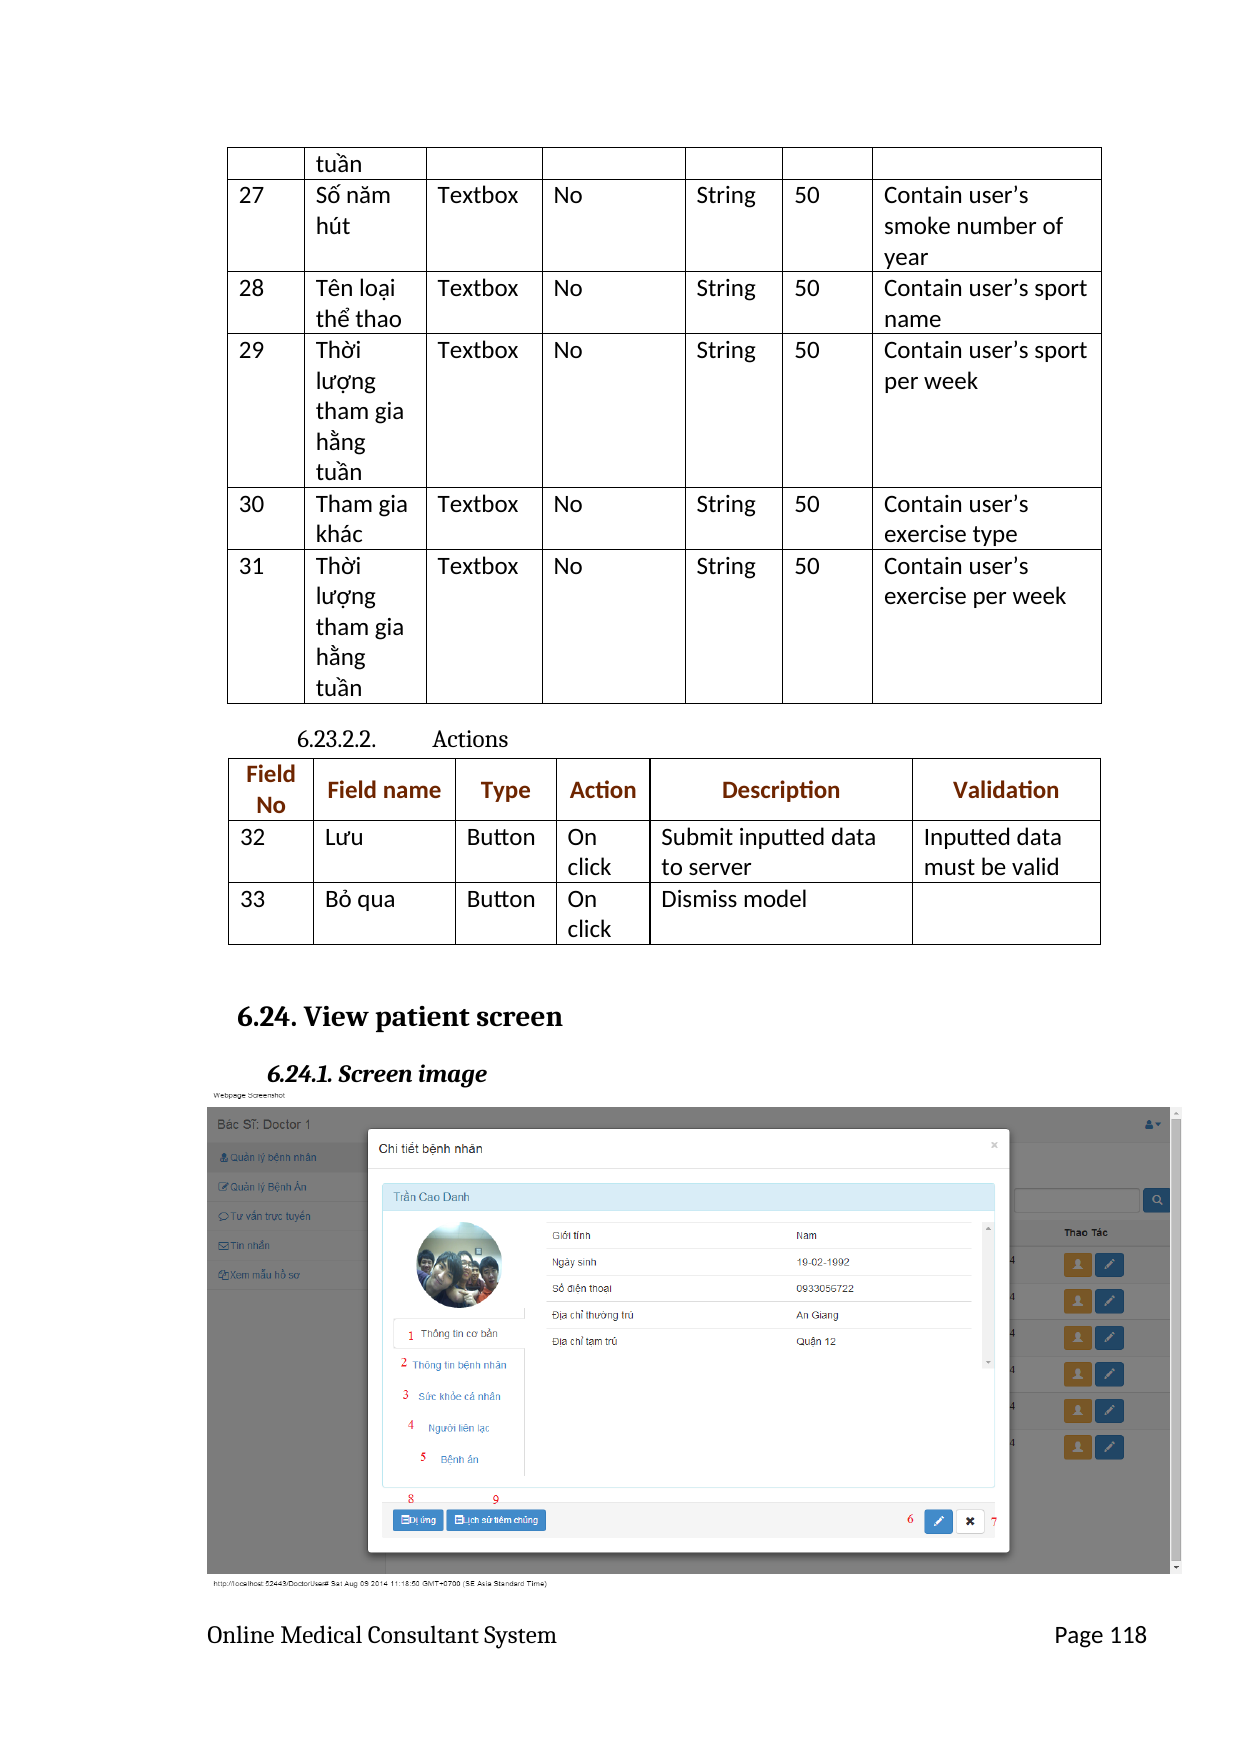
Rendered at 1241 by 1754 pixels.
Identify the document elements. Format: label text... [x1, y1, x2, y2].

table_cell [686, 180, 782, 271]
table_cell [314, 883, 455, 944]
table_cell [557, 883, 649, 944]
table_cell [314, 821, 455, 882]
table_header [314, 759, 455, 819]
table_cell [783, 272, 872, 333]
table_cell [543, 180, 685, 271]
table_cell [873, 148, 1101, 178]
picture [207, 1093, 1182, 1588]
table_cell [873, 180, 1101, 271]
subtitle View patient screen [237, 1001, 1122, 1034]
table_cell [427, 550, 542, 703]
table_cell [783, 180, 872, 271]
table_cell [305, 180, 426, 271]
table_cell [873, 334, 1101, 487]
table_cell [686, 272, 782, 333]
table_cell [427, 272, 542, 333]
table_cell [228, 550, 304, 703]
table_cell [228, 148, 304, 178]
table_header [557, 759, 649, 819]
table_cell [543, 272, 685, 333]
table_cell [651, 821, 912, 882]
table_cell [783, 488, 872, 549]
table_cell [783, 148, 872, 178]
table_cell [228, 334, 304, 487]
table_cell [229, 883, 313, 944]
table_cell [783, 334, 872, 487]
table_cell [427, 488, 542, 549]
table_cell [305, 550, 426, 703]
subtitle Actions [282, 724, 1122, 753]
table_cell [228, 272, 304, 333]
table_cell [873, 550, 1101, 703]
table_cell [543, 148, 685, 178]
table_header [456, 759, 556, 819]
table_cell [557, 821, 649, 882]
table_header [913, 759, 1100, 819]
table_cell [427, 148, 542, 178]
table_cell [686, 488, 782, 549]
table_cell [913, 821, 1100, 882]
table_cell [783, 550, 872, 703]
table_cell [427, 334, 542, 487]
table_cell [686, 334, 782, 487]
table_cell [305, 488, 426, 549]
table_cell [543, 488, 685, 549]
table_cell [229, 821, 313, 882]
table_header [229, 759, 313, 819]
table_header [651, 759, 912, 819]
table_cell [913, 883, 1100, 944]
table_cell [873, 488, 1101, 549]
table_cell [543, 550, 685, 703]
subtitle Screen image [267, 1060, 1122, 1089]
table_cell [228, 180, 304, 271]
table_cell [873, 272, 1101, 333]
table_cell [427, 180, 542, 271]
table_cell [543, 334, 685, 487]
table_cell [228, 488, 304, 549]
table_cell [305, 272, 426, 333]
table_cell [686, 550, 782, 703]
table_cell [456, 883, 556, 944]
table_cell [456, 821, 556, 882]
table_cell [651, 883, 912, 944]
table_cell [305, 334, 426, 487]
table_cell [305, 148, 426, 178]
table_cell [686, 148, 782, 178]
